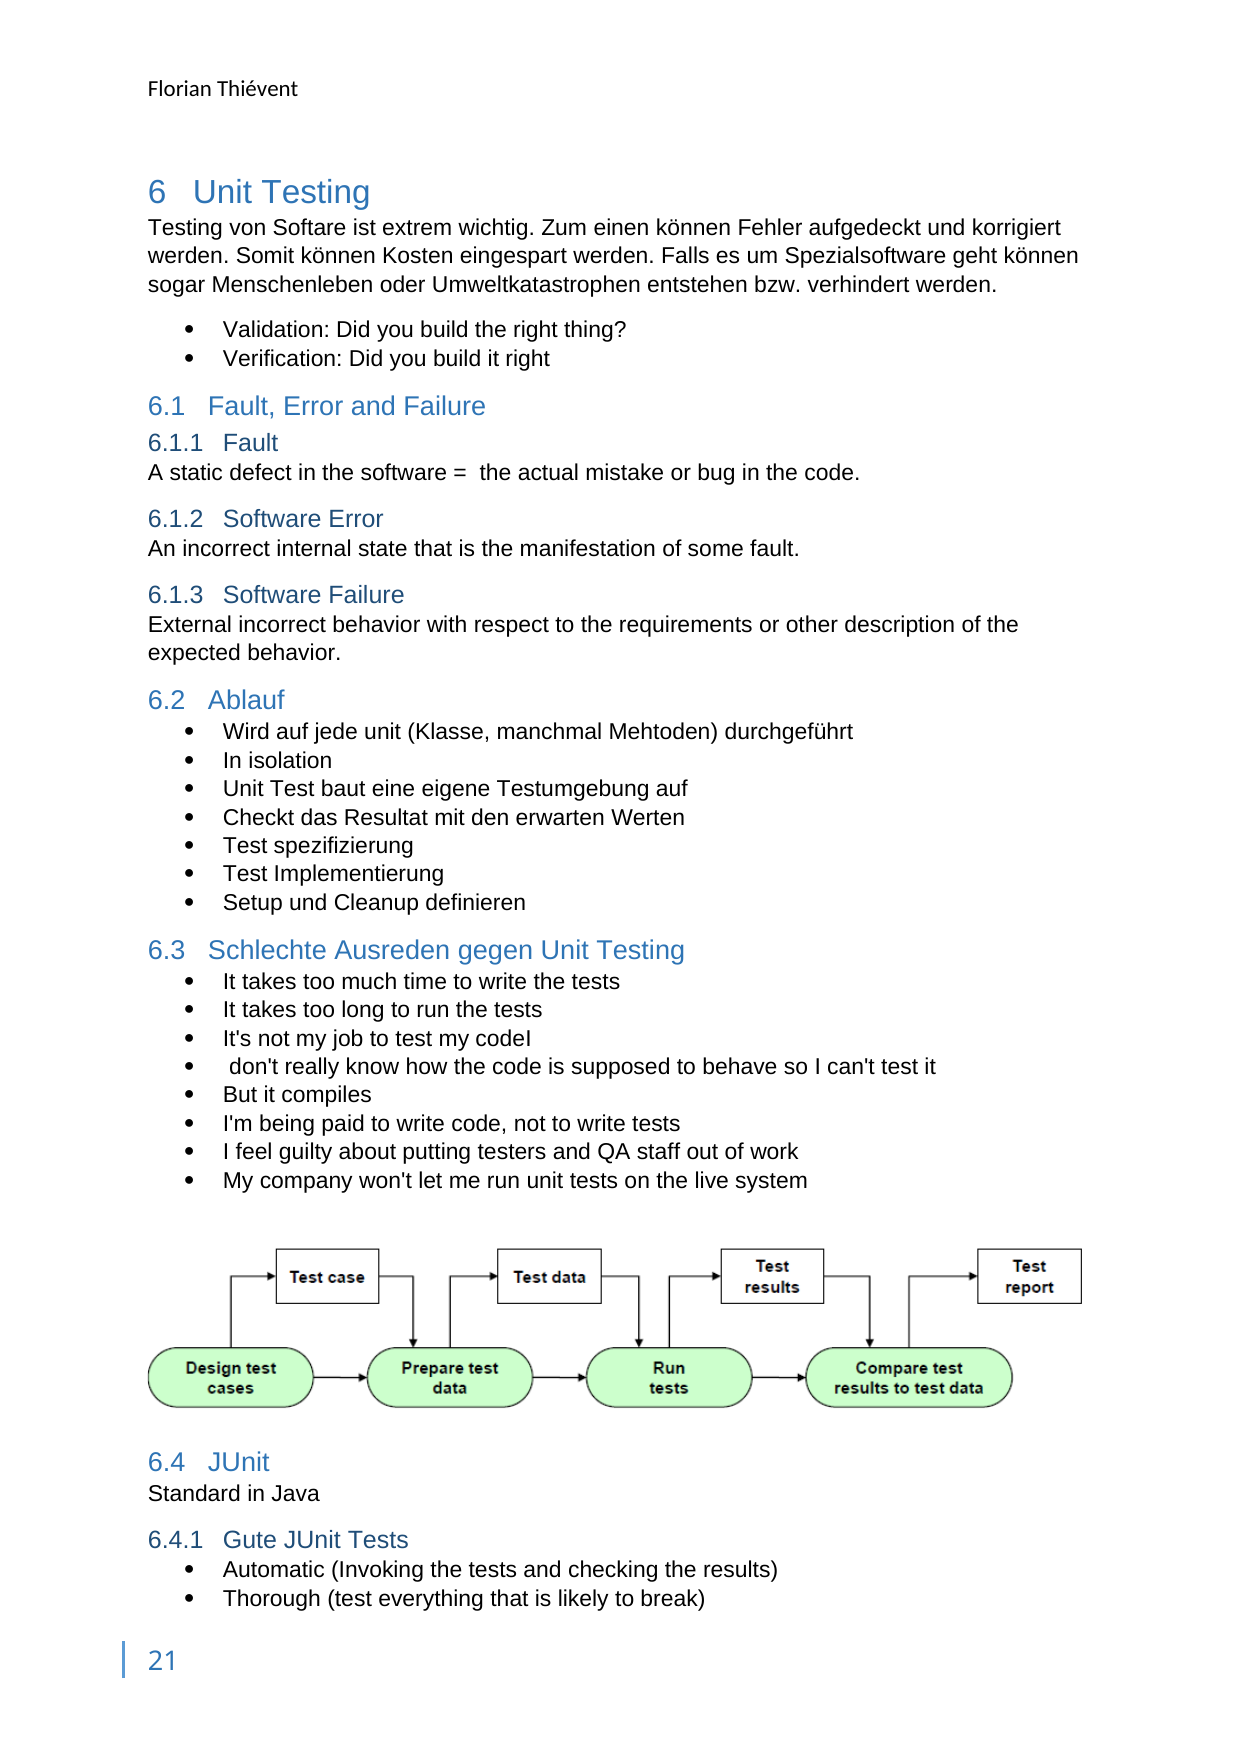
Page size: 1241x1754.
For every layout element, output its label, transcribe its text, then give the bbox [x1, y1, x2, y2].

list My company won't let me run unit tests on the live system [185, 1167, 1093, 1193]
picture [147, 1211, 1093, 1428]
list Automatic (Invoking the tests and checking the results) [185, 1556, 1093, 1582]
subtitle Ablauf [148, 684, 1093, 716]
subtitle Fault [148, 427, 1093, 456]
text External incorrect behavior with respect to the requirements or other description of the expected behavior. [148, 611, 1093, 666]
subtitle Gute JUnit Tests [148, 1525, 1093, 1554]
text A static defect in the software = the actual mistake or bug in the code. [148, 458, 1093, 485]
subtitle Unit Testing [148, 173, 1093, 211]
subtitle Software Error [148, 504, 1093, 532]
list But it compiles [185, 1081, 1093, 1108]
list Unit Test baut eine eigene Testumgebung auf [185, 775, 1093, 801]
list Verification: Did you build it right [185, 344, 1093, 371]
list It takes too much time to write the tests [185, 968, 1093, 994]
list Test spezifizierung [185, 832, 1093, 858]
subtitle JUnit [148, 1446, 1093, 1477]
list In isolation [185, 747, 1093, 773]
list I feel guilty about putting testers and QA staff out of work [185, 1138, 1093, 1164]
list Checkt das Resultat mit den erwarten Werten [185, 803, 1093, 830]
list Setup und Cleanup definieren [185, 889, 1093, 915]
list don't really know how the code is supposed to behave so I can't test it [185, 1053, 1093, 1079]
text An incorrect internal state that is the manifestation of some fault. [148, 535, 1093, 561]
subtitle Software Failure [148, 580, 1093, 608]
subtitle Fault, Error and Failure [148, 389, 1093, 421]
list Validation: Did you build the right thing? [185, 316, 1093, 342]
list It takes too long to run the tests [185, 996, 1093, 1022]
list Test Implementierung [185, 860, 1093, 887]
subtitle Schlechte Ausreden gegen Unit Testing [148, 934, 1093, 965]
list Wird auf jede unit (Klasse, manchmal Mehtoden) durchgeführt [185, 718, 1093, 744]
text Standard in Java [148, 1480, 1093, 1506]
list Thorough (test everything that is likely to break) [185, 1584, 1093, 1611]
text Testing von Softare ist extrem wichtig. Zum einen können Fehler aufgedeckt und korrigiert werden. Somit können Kosten eingespart werden. Falls es um Spezialsoftware geht können sogar Menschenleben oder Umweltkatastrophen entstehen bzw. verhindert werden. [148, 214, 1093, 297]
list It's not my job to test my codeI [185, 1024, 1093, 1051]
list I'm being paid to write code, not to write tests [185, 1110, 1093, 1136]
